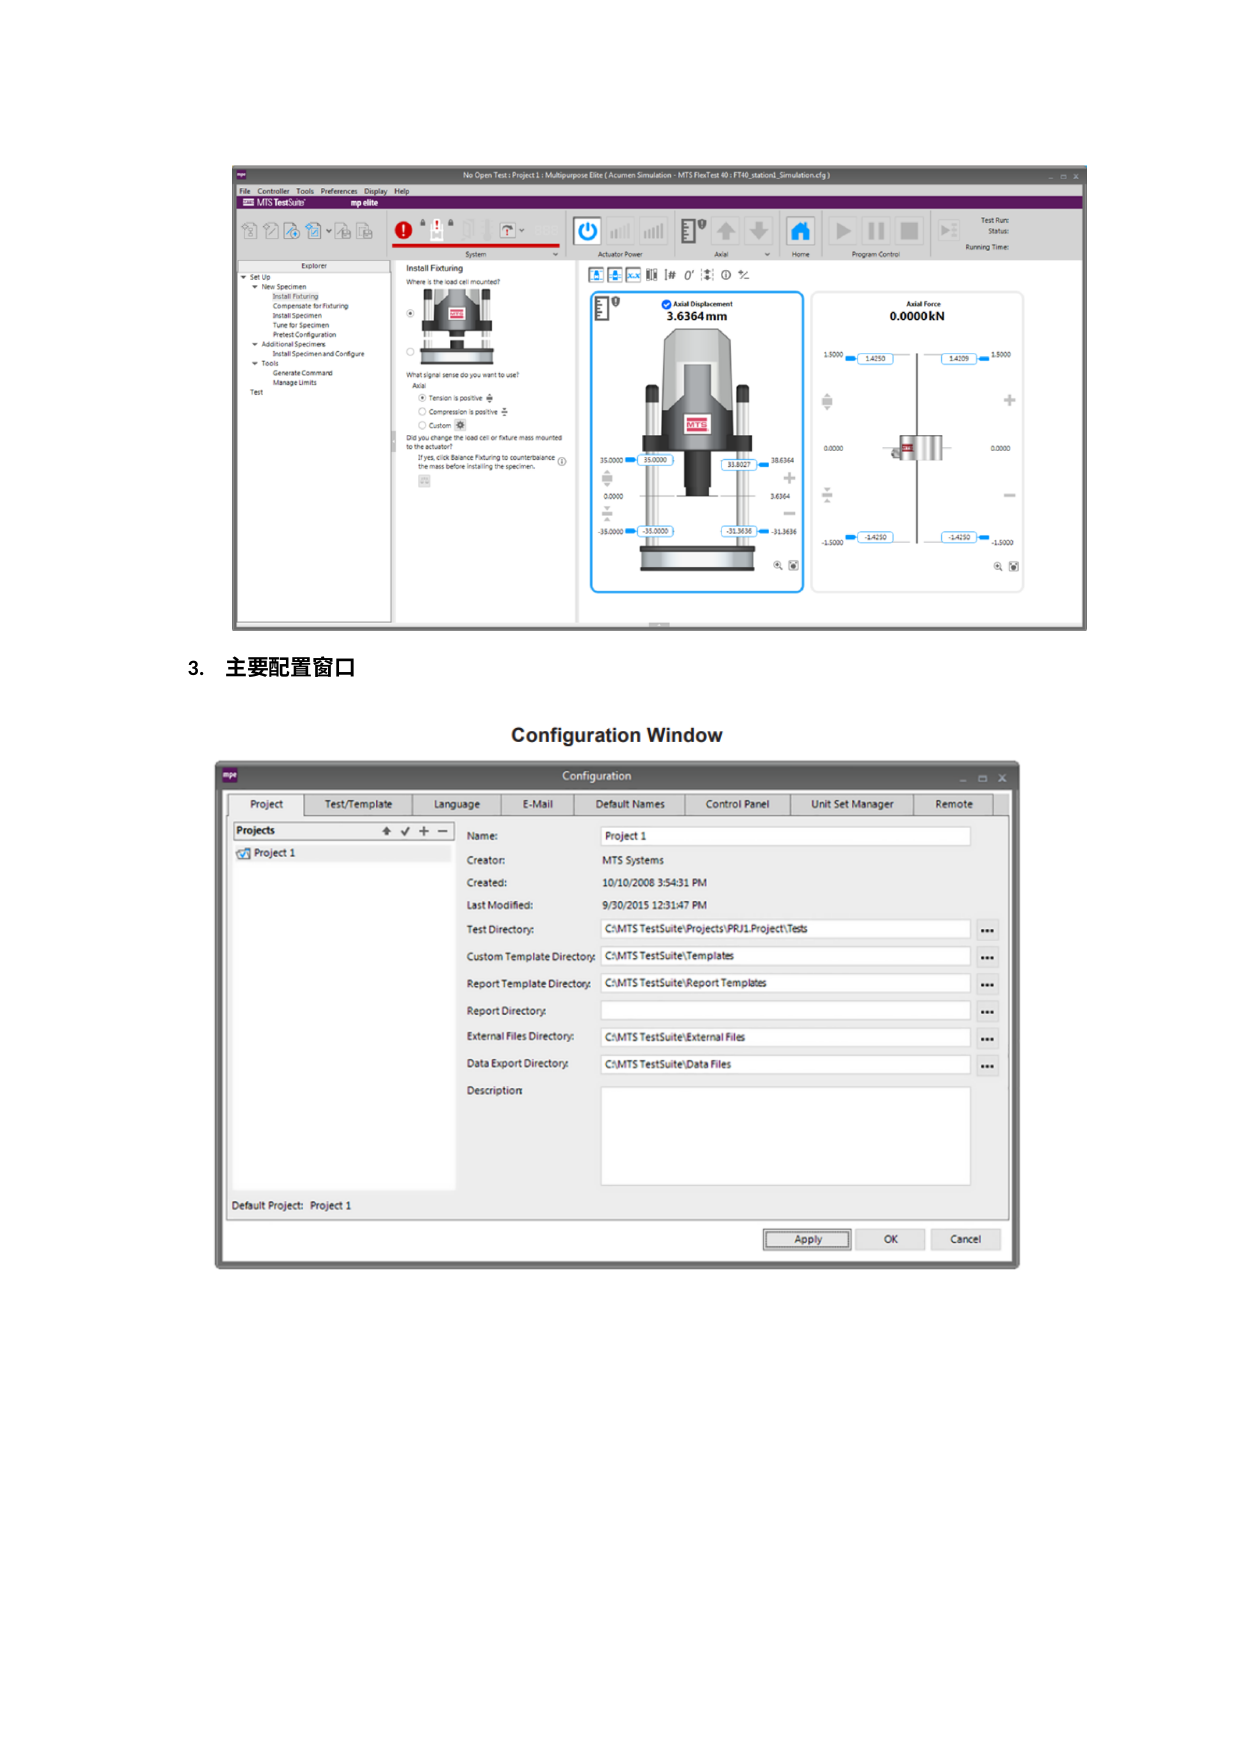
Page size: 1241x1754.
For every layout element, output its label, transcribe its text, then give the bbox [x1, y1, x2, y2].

picture [225, 162, 1091, 635]
picture [187, 714, 1053, 1285]
list 主要配置窗口 [187, 649, 1053, 682]
